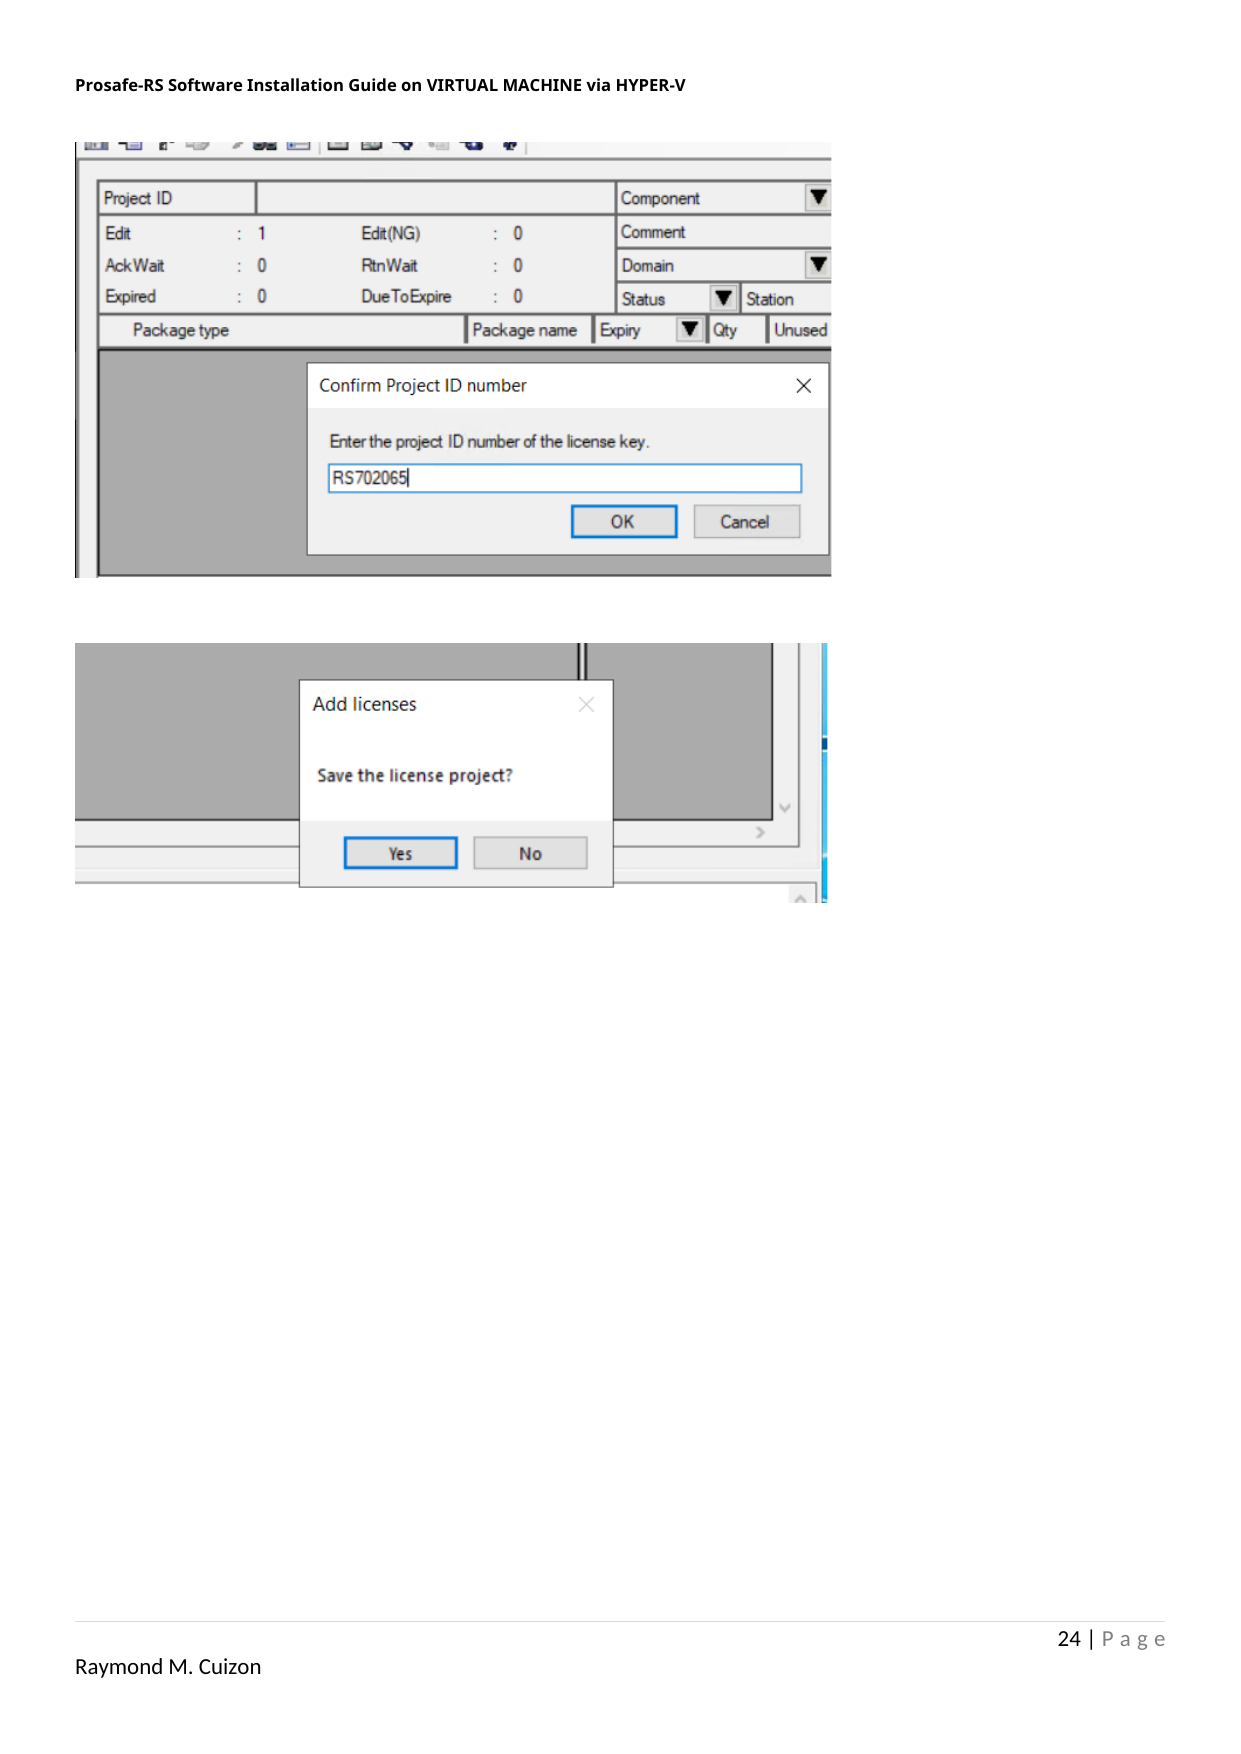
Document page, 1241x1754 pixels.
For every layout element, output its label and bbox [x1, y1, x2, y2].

picture [75, 142, 832, 578]
picture [75, 643, 828, 903]
